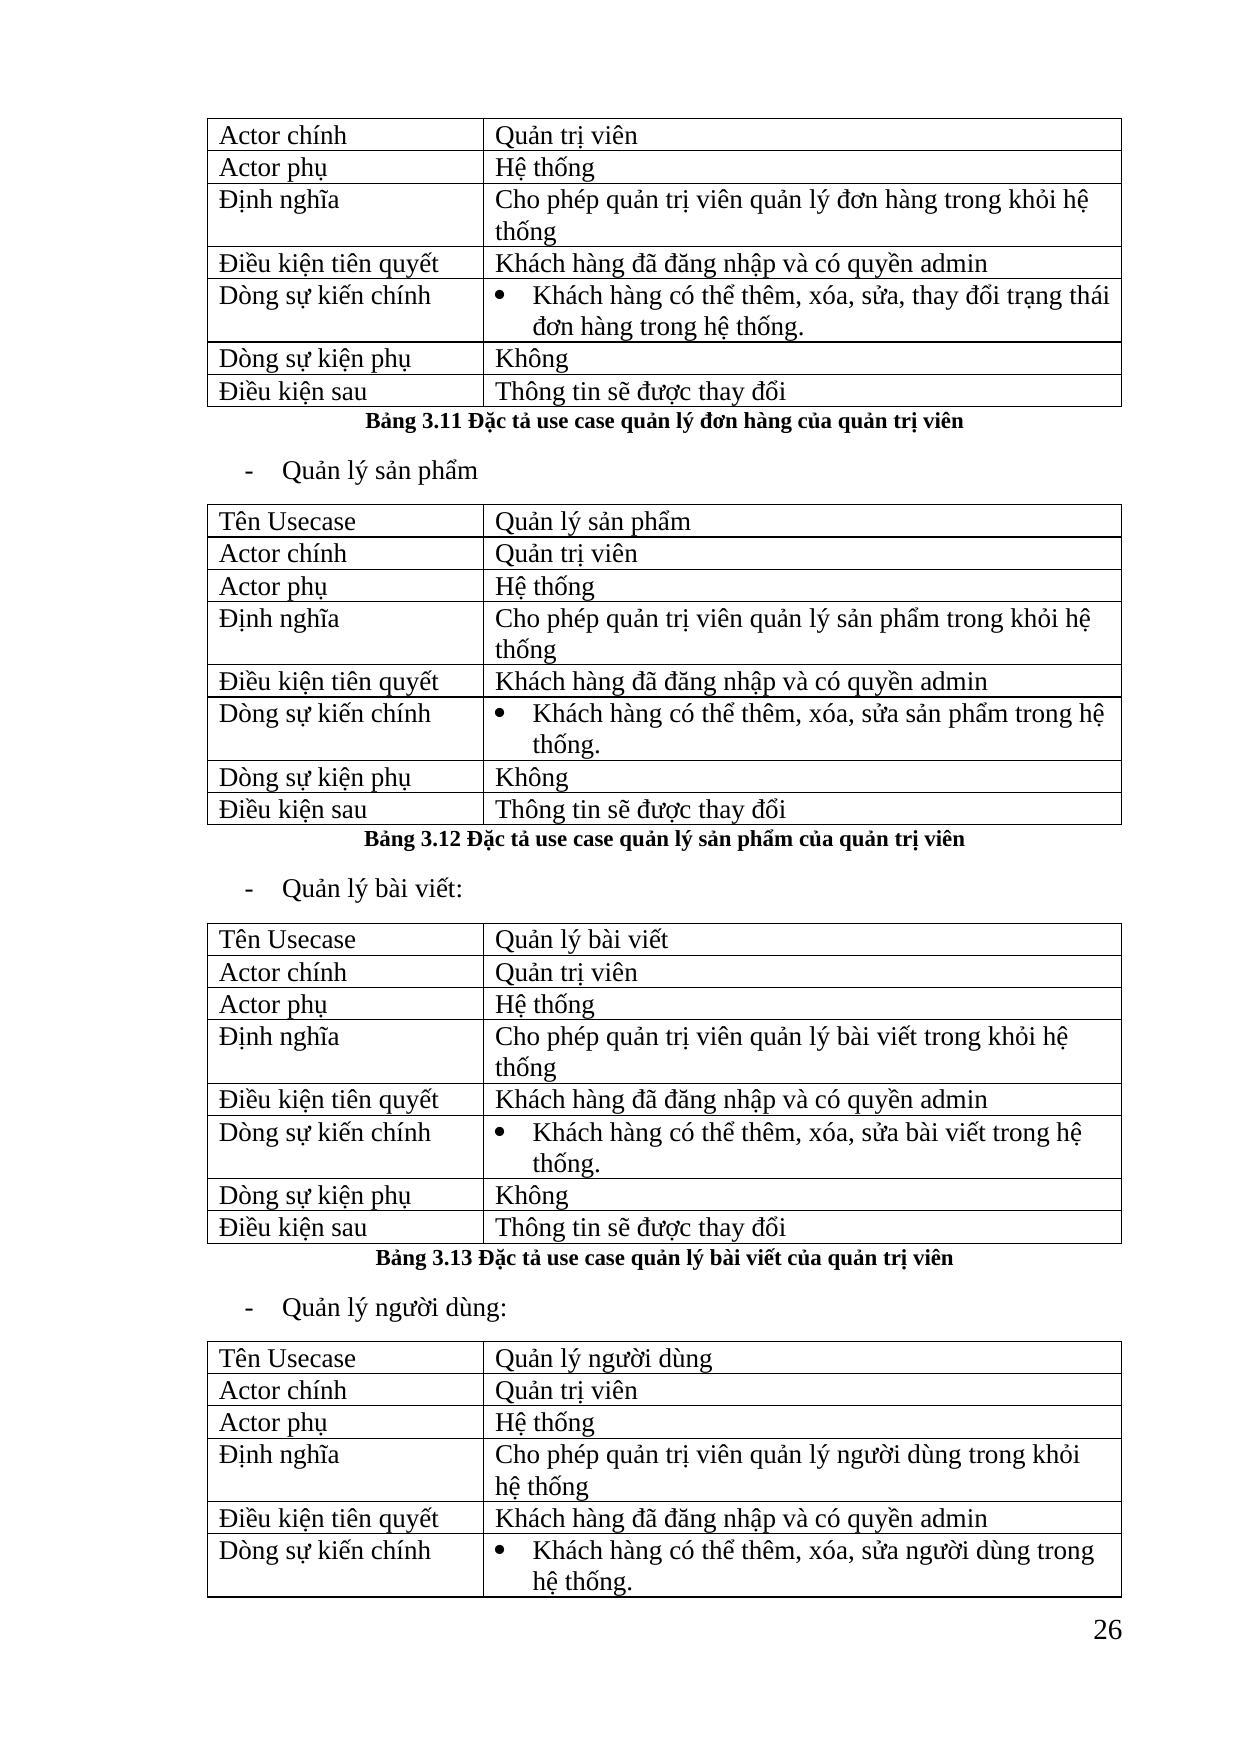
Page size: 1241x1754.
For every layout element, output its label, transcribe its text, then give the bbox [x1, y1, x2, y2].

table_cell Thông tin sẽ được thay đổi [484, 1211, 1121, 1242]
table_cell Dòng sự kiện phụ [208, 761, 483, 792]
table_cell Cho phép quản trị viên quản lý sản phẩm trong khỏi hệ thống [484, 602, 1121, 664]
table_cell Quản trị viên [484, 538, 1121, 569]
table_cell Actor phụ [208, 570, 483, 601]
table_cell Không [484, 1179, 1121, 1210]
table_cell Cho phép quản trị viên quản lý người dùng trong khỏi hệ thống [484, 1439, 1121, 1501]
table_cell Dòng sự kiến chính [208, 1534, 483, 1596]
table_cell Actor phụ [208, 151, 483, 182]
table_cell Hệ thống [484, 988, 1121, 1019]
table_cell Hệ thống [484, 570, 1121, 601]
table_cell Điều kiện tiên quyết [208, 1502, 483, 1533]
table_cell Không [484, 761, 1121, 792]
table_cell Khách hàng đã đăng nhập và có quyền admin [484, 1084, 1121, 1115]
table_header Quản lý người dùng [484, 1342, 1121, 1373]
table_cell Không [484, 343, 1121, 374]
table_cell Quản trị viên [484, 1374, 1121, 1405]
table_cell Cho phép quản trị viên quản lý đơn hàng trong khỏi hệ thống [484, 184, 1121, 246]
table_cell Quản trị viên [484, 956, 1121, 987]
table_cell Khách hàng có thể thêm, xóa, sửa bài viết trong hệ thống. [484, 1116, 1121, 1178]
table_cell Khách hàng có thể thêm, xóa, sửa, thay đổi trạng thái đơn hàng trong hệ thống. [484, 279, 1121, 341]
table_cell Quản trị viên [484, 119, 1121, 150]
table_cell Định nghĩa [208, 1020, 483, 1082]
table_cell Khách hàng đã đăng nhập và có quyền admin [484, 665, 1121, 696]
table_cell Khách hàng đã đăng nhập và có quyền admin [484, 1502, 1121, 1533]
list Quản lý người dùng: [244, 1291, 1122, 1322]
list Quản lý sản phẩm [244, 454, 1122, 485]
table_cell Dòng sự kiến chính [208, 698, 483, 760]
table_header Quản lý bài viết [484, 924, 1121, 955]
table_cell Cho phép quản trị viên quản lý bài viết trong khỏi hệ thống [484, 1020, 1121, 1082]
text Bảng 3.13 Đặc tả use case quản lý bài viết của quản trị viên [207, 1244, 1122, 1270]
table_cell Actor phụ [208, 988, 483, 1019]
table_cell Điều kiện sau [208, 1211, 483, 1242]
list Quản lý bài viết: [244, 872, 1122, 903]
table_cell Hệ thống [484, 1406, 1121, 1437]
table_cell Định nghĩa [208, 1439, 483, 1501]
table_cell Actor chính [208, 119, 483, 150]
table_cell Định nghĩa [208, 184, 483, 246]
table_cell Dòng sự kiến chính [208, 1116, 483, 1178]
table_cell Actor chính [208, 1374, 483, 1405]
table_cell Thông tin sẽ được thay đổi [484, 375, 1121, 406]
table_cell Điều kiện tiên quyết [208, 247, 483, 278]
table_header Tên Usecase [208, 924, 483, 955]
text Bảng 3.12 Đặc tả use case quản lý sản phẩm của quản trị viên [207, 825, 1122, 852]
table_header Tên Usecase [208, 1342, 483, 1373]
table_cell Khách hàng có thể thêm, xóa, sửa sản phẩm trong hệ thống. [484, 698, 1121, 760]
table_cell Điều kiện tiên quyết [208, 665, 483, 696]
table_cell Actor phụ [208, 1406, 483, 1437]
table_cell Actor chính [208, 956, 483, 987]
table_cell Khách hàng có thể thêm, xóa, sửa người dùng trong hệ thống. [484, 1534, 1121, 1596]
table_cell Điều kiện sau [208, 793, 483, 824]
table_header Tên Usecase [208, 505, 483, 536]
table_cell Thông tin sẽ được thay đổi [484, 793, 1121, 824]
table_cell Dòng sự kiện phụ [208, 343, 483, 374]
table_cell Định nghĩa [208, 602, 483, 664]
table_cell Hệ thống [484, 151, 1121, 182]
table_cell Dòng sự kiện phụ [208, 1179, 483, 1210]
text Bảng 3.11 Đặc tả use case quản lý đơn hàng của quản trị viên [207, 407, 1122, 433]
table_cell Dòng sự kiến chính [208, 279, 483, 341]
table_cell Actor chính [208, 538, 483, 569]
table_header Quản lý sản phẩm [484, 505, 1121, 536]
table_cell Điều kiện tiên quyết [208, 1084, 483, 1115]
table_cell Khách hàng đã đăng nhập và có quyền admin [484, 247, 1121, 278]
table_cell Điều kiện sau [208, 375, 483, 406]
